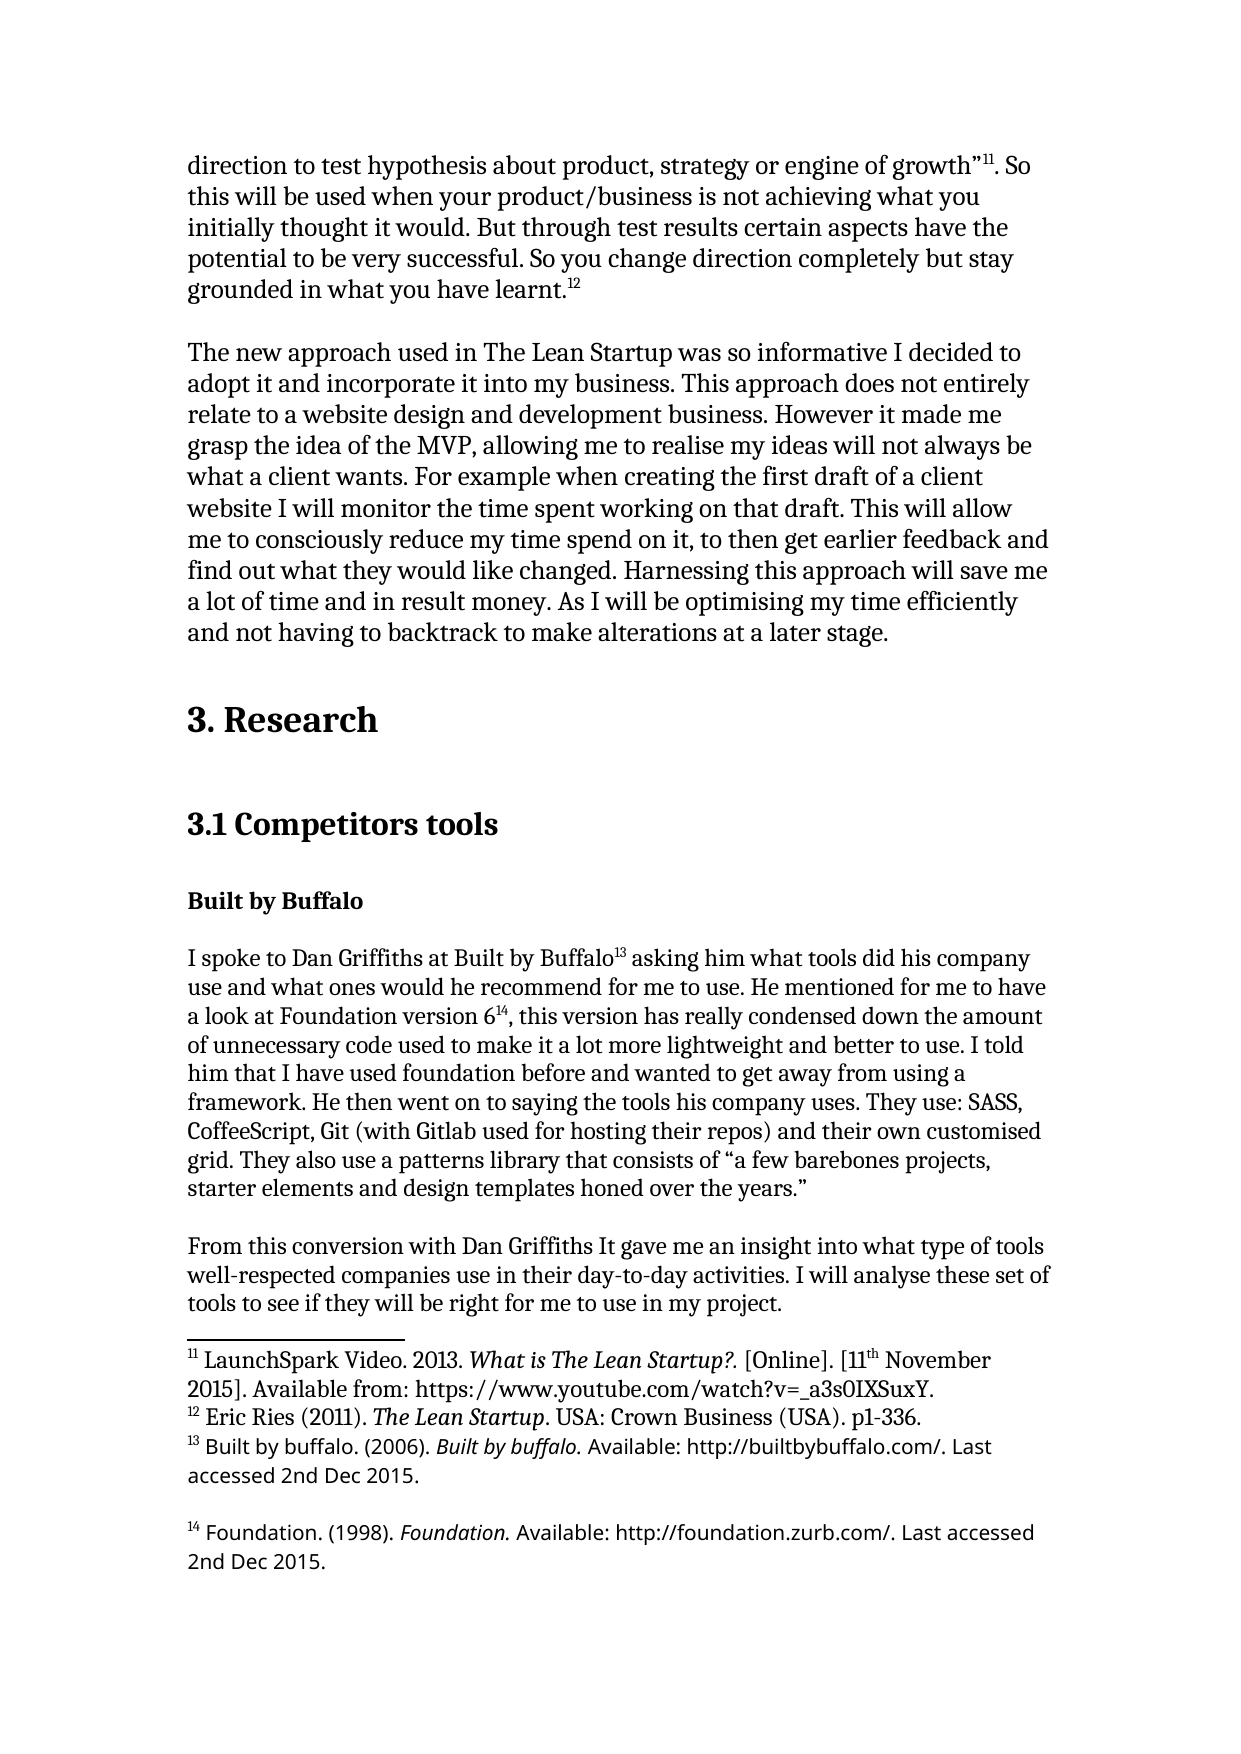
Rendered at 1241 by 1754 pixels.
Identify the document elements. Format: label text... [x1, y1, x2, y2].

text Built by Buffalo [187, 887, 1053, 916]
text The new approach used in The Lean Startup was so informative I decided to adopt it and incorporate it into my business. This approach does not entirely relate to a website design and development business. However it made me grasp the idea of the MVP, allowing me to realise my ideas will not always be what a client wants. For example when creating the first draft of a client website I will monitor the time spent working on that draft. This will allow me to consciously reduce my time spend on it, to then get earlier feedback and find out what they would like changed. Harnessing this approach will save me a lot of time and in result money. As I will be optimising my time efficiently and not having to backtrack to make alterations at a later stage. [187, 337, 1053, 648]
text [187, 150, 1053, 306]
subtitle 3. Research [187, 698, 1053, 741]
text I spoke to Dan Griffiths at Built by Buffalo asking him what tools did his company use and what ones would he recommend for me to use. He mentioned for me to have a look at Foundation version 6, this version has really condensed down the amount of unnecessary code used to make it a lot more lightweight and better to use. I told him that I have used foundation before and wanted to get away from using a framework. He then went on to saying the tools his company uses. They use: SASS, CoffeeScript, Git (with Gitlab used for hosting their repos) and their own customised grid. They also use a patterns library that consists of “a few barebones projects, starter elements and design templates honed over the years.” From this conversion with Dan Griffiths It gave me an insight into what type of tools well-respected companies use in their day-to-day activities. I will analyse these set of tools to see if they will be right for me to use in my project. [187, 944, 1053, 1318]
subtitle 3.1 Competitors tools [187, 805, 1053, 844]
